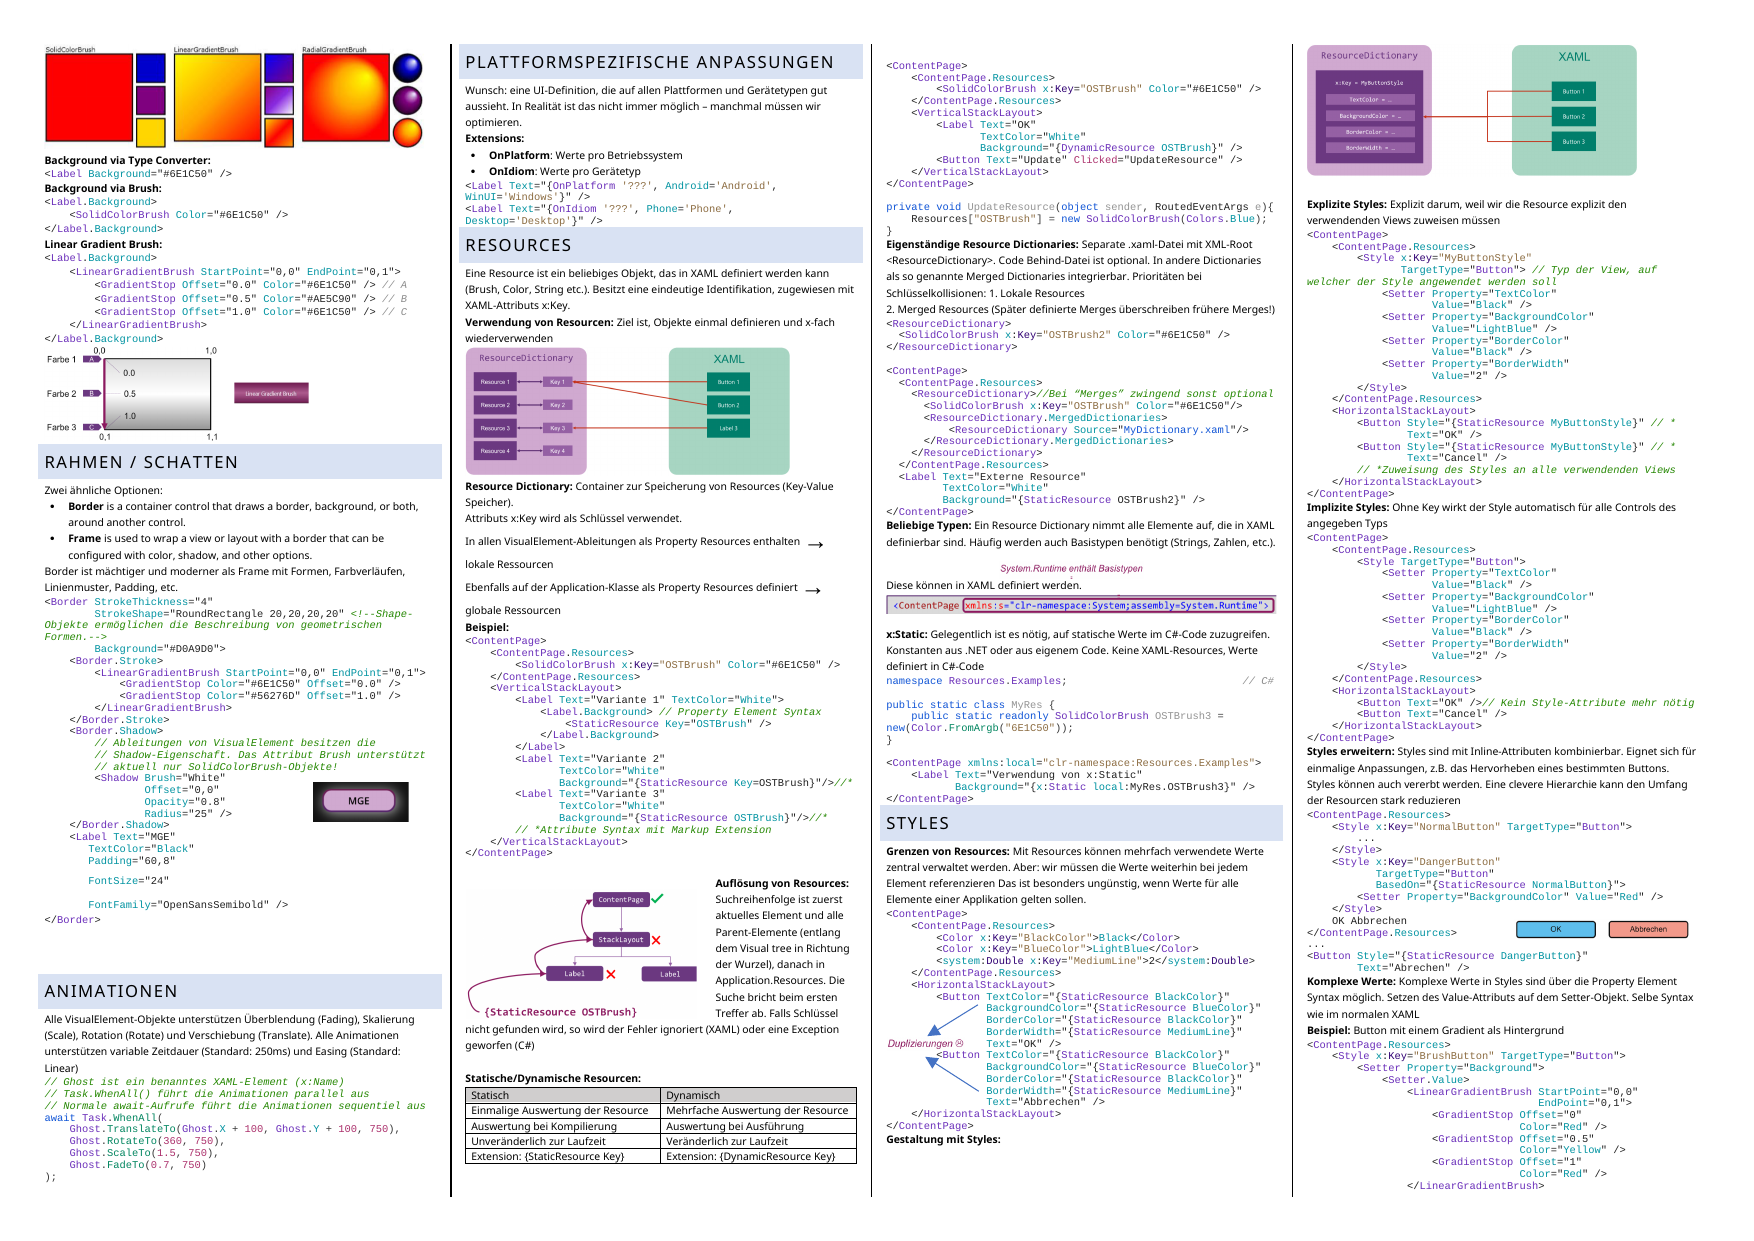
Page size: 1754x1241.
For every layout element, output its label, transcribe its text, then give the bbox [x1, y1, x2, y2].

text Styles erweitern: Styles sind mit Inline-Attributen kombinierbar. Eignet sich für einmalige Anpassungen, z.B. das Hervorheben eines bestimmten Buttons. Styles können auch vererbt werden. Eine clevere Hierarchie kann den Umfang der Resourcen stark reduzieren [1307, 744, 1698, 807]
text Alle VisualElement-Objekte unterstützen Überblendung (Fading), Skalierung (Scale), Rotation (Rotate) und Verschiebung (Translate). Alle Animationen unterstützen variable Zeitdauer (Standard: 250ms) und Easing (Standard: Linear) [44, 1012, 436, 1075]
text <ContentPage.Resources> <Style x:Key="NormalButton" TargetType="Button"> ... </Style> <Style x:Key="DangerButton" TargetType="Button" BasedOn="{StaticResource NormalButton}"> <Setter Property="BackgroundColor" Value="Red" /> </Style> OK Abbrechen </ContentPage.Resources> ... <Button Style="{StaticResource DangerButton}" Text="Abrechen" /> [1307, 809, 1698, 974]
text <ContentPage> <ContentPage.Resources> <Style TargetType="Button"> <Setter Property="TextColor" Value="Black" /> <Setter Property="BackgroundColor" Value="LightBlue" /> <Setter Property="BorderColor" Value="Black" /> <Setter Property="BorderWidth" Value="2" /> </Style> </ContentPage.Resources> <HorizontalStackLayout> <Button Text="OK" />// Kein Style-Attribute mehr nötig <Button Text="Cancel" /> </HorizontalStackLayout> </ContentPage> [1307, 533, 1698, 744]
text Implizite Styles: Ohne Key wirkt der Style automatisch für alle Controls des angegeben Typs [1307, 500, 1698, 531]
text 2. Merged Resources (Später definierte Merges überschreiben frühere Merges!) [886, 302, 1277, 316]
subtitle animationen [44, 980, 436, 1003]
text <ContentPage xmlns:local="clr-namespace:Resources.Examples"> <Label Text="Verwendung von x:Static" Background="{x:Static local:MyRes.OSTBrush3}" /> </ContentPage> [886, 758, 1277, 805]
text Komplexe Werte: Komplexe Werte in Styles sind über die Property Element Syntax möglich. Setzen des Value-Attributs auf dem Setter-Objekt. Selbe Syntax wie im normalen XAML [1307, 974, 1698, 1021]
text // *Attribute Syntax mit Markup Extension </VerticalStackLayout> </ContentPage> [465, 824, 856, 860]
text <ContentPage> <ContentPage.Resources> <SolidColorBrush x:Key="OSTBrush" Color="#6E1C50" /> </ContentPage.Resources> <VerticalStackLayout> <Label Text="Variante 1" TextColor="White"> <Label.Background> // Property Element Syntax <StaticResource Key="OSTBrush" /> </Label.Background> </Label> <Label Text="Variante 2" TextColor="White" Background="{StaticResource Key=OSTBrush}"/>//* <Label Text="Variante 3" TextColor="White" Background="{StaticResource OSTBrush}"/>//* [465, 636, 856, 824]
picture [887, 1037, 965, 1051]
table_cell Auswertung bei Kompilierung [466, 1119, 660, 1133]
text <ContentPage> <ContentPage.Resources> <Style x:Key="MyButtonStyle" TargetType="Button"> // Typ der View, auf welcher der Style angewendet werden soll <Setter Property="TextColor" Value="Black" /> <Setter Property="BackgroundColor" Value="LightBlue" /> <Setter Property="BorderColor" Value="Black" /> <Setter Property="BorderWidth" Value="2" /> </Style> </ContentPage.Resources> <HorizontalStackLayout> <Button Style="{StaticResource MyButtonStyle}" // * Text="OK" /> <Button Style="{StaticResource MyButtonStyle}" // * Text="Cancel" /> [1307, 229, 1698, 465]
text <Label Text="{OnPlatform '???', Android='Android', WinUI='Windows'}" /> <Label Text="{OnIdiom '???', Phone='Phone', Desktop='Desktop'}" /> [465, 180, 856, 227]
text <ContentPage> <ContentPage.Resources> <ResourceDictionary>//Bei “Merges” zwingend sonst optional <SolidColorBrush x:Key="OSTBrush" Color="#6E1C50"/> <ResourceDictionary.MergedDictionaries> <ResourceDictionary Source="MyDictionary.xaml"/> </ResourceDictionary.MergedDictionaries> </ResourceDictionary> </ContentPage.Resources> <Label Text="Externe Resource" TextColor="White" Background="{StaticResource OSTBrush2}" /> </ContentPage> [886, 354, 1277, 518]
table_cell Einmalige Auswertung der Resource [466, 1104, 660, 1118]
table_header Dynamisch [661, 1088, 856, 1102]
text Resource Dictionary: Container zur Speicherung von Resources (Key-Value Speicher). [465, 479, 856, 510]
table_header Statisch [466, 1088, 660, 1102]
text Background via Type Converter: [44, 153, 436, 167]
picture [886, 594, 1277, 614]
subtitle rahmen / schatten [44, 451, 436, 473]
list OnPlatform: Werte pro Betriebssystem [471, 148, 856, 162]
text Attributs x:Key wird als Schlüssel verwendet. [465, 512, 856, 526]
list Frame is used to wrap a view or layout with a border that can be configured with color, shadow, and other options. [50, 532, 436, 562]
picture [313, 782, 409, 822]
subtitle resources [465, 234, 856, 256]
table_cell Extension: {StaticResource Key} [466, 1149, 660, 1163]
text x:Static: Gelegentlich ist es nötig, auf statische Werte im C#-Code zuzugreifen. Konstanten aus .NET oder aus eigenem Code. Keine XAML-Resources, Werte definiert in C#-Code [886, 627, 1277, 674]
text Verwendung von Resourcen: Ziel ist, Objekte einmal definieren und x-fach wiederverwenden [465, 315, 856, 345]
picture [1514, 919, 1689, 939]
list Border is a container control that draws a border, background, or both, around another control. [50, 499, 436, 529]
text Grenzen von Resources: Mit Resources können mehrfach verwendete Werte zentral verwaltet werden. Aber: wir müssen die Werte weiterhin bei jedem Element referenzieren Das ist besonders ungünstig, wenn Werte für alle Elemente einer Applikation gelten sollen. [886, 844, 1277, 907]
table_cell Mehrfache Auswertung der Resource [661, 1104, 856, 1118]
picture [465, 347, 791, 476]
table_cell Unveränderlich zur Laufzeit [466, 1134, 660, 1148]
text Explizite Styles: Explizit darum, weil wir die Resource explizit den verwendenden Views zuweisen müssen [1307, 197, 1698, 227]
text Eine Resource ist ein beliebiges Objekt, das in XAML definiert werden kann (Brush, Color, String etc.). Besitzt eine eindeutige Identifikation, zugewiesen mit XAML-Attributs x:Key. [465, 266, 856, 313]
picture [465, 889, 697, 1018]
picture [1306, 44, 1638, 177]
list OnIdiom: Werte pro Gerätetyp [471, 164, 856, 178]
text Statische/Dynamische Resourcen: [465, 1071, 856, 1085]
text // Ghost ist ein benanntes XAML-Element (x:Name) // Task.WhenAll() führt die Animationen parallel aus // Normale await-Aufrufe führt die Animationen sequentiel aus await Task.WhenAll( Ghost.TranslateTo(Ghost.X + 100, Ghost.Y + 100, 750), Ghost.RotateTo(360, 750), Ghost.ScaleTo(1.5, 750), Ghost.FadeTo(0.7, 750) ); [44, 1077, 436, 1183]
text Extensions: [465, 132, 856, 146]
text <ResourceDictionary> <SolidColorBrush x:Key="OSTBrush2" Color="#6E1C50" /> </ResourceDictionary> [886, 318, 1277, 354]
table_cell Auswertung bei Ausführung [661, 1119, 856, 1133]
subtitle styles [886, 812, 1277, 834]
table_cell Veränderlich zur Laufzeit [661, 1134, 856, 1148]
text Background via Brush: <Label.Background> <SolidColorBrush Color="#6E1C50" /> </Label.Background> [44, 181, 436, 236]
text Wunsch: eine UI-Definition, die auf allen Plattformen und Gerätetypen gut aussieht. In Realität ist das nicht immer möglich – manchmal müssen wir optimieren. [465, 83, 856, 129]
text <ContentPage> <ContentPage.Resources> <Color x:Key="BlackColor">Black</Color> <Color x:Key="BlueColor">LightBlue</Color> <system:Double x:Key="MediumLine">2</system:Double> </ContentPage.Resources> <HorizontalStackLayout> <Button TextColor="{StaticResource BlackColor}" BackgroundColor="{StaticResource BlueColor}" BorderColor="{StaticResource BlackColor}" BorderWidth="{StaticResource MediumLine}" Text="OK" /> <Button TextColor="{StaticResource BlackColor}" BackgroundColor="{StaticResource BlueColor}" BorderColor="{StaticResource BlackColor}" BorderWidth="{StaticResource MediumLine}" Text="Abbrechen" /> </HorizontalStackLayout> </ContentPage> [886, 909, 1277, 1132]
picture [44, 347, 218, 441]
text // *Zuweisung des Styles an alle verwendenden Views </HorizontalStackLayout> </ContentPage> [1307, 465, 1698, 500]
text Linear Gradient Brush: <Label.Background> <LinearGradientBrush StartPoint="0,0" EndPoint="0,1"> <GradientStop Offset="0.0" Color="#6E1C50" /> // A <GradientStop Offset="0.5" Color="#AE5C90" /> // B <GradientStop Offset="1.0" Color="#6E1C50" /> // C </LinearGradientBrush> </Label.Background> [44, 237, 436, 345]
picture [44, 44, 425, 149]
text namespace Resources.Examples; // C# public static class MyRes { public static readonly SolidColorBrush OSTBrush3 = new(Color.FromArgb("6E1C50")); } [886, 676, 1277, 746]
text Beispiel: [465, 620, 856, 634]
picture [998, 561, 1144, 579]
text In allen VisualElement-Ableitungen als Property Resources enthalten lokale Ressourcen [465, 528, 856, 572]
text private void UpdateResource(object sender, RoutedEventArgs e){ Resources["OSTBrush"] = new SolidColorBrush(Colors.Blue); } [886, 202, 1277, 237]
subtitle plattformspezifische anpassungen [465, 51, 856, 73]
text Ebenfalls auf der Application-Klasse als Property Resources definiert globale Ressourcen [465, 574, 856, 618]
text Eigenständige Resource Dictionaries: Separate .xaml-Datei mit XML-Root <ResourceDictionary>. Code Behind-Datei ist optional. In andere Dictionaries als so genannte Merged Dictionaries integrierbar. Prioritäten bei Schlüsselkollisionen: 1. Lokale Resources [886, 237, 1277, 300]
text <ContentPage> <ContentPage.Resources> <SolidColorBrush x:Key="OSTBrush" Color="#6E1C50" /> </ContentPage.Resources> <VerticalStackLayout> <Label Text="OK" TextColor="White" Background="{DynamicResource OSTBrush}" /> <Button Text="Update" Clicked="UpdateResource" /> </VerticalStackLayout> </ContentPage> [886, 61, 1277, 190]
text Border ist mächtiger und moderner als Frame mit Formen, Farbverläufen, Linienmuster, Padding, etc. [44, 564, 436, 594]
text Beliebige Typen: Ein Resource Dictionary nimmt alle Elemente auf, die in XAML definierbar sind. Häufig werden auch Basistypen benötigt (Strings, Zahlen, etc.). Diese können in XAML definiert werden. [886, 518, 1277, 592]
text <Border StrokeThickness="4" StrokeShape="RoundRectangle 20,20,20,20" <!--Shape-Objekte ermöglichen die Beschreibung von geometrischen Formen.--> Background="#D0A9D0"> <Border.Stroke> <LinearGradientBrush StartPoint="0,0" EndPoint="0,1"> <GradientStop Color="#6E1C50" Offset="0.0" /> <GradientStop Color="#56276D" Offset="1.0" /> </LinearGradientBrush> </Border.Stroke> <Border.Shadow> // Ableitungen von VisualElement besitzen die // Shadow-Eigenschaft. Das Attribut Brush unterstützt // aktuell nur SolidColorBrush-Objekte! <Shadow Brush="White" Offset="0,0" Opacity="0.8" Radius="25" /> </Border.Shadow> <Label Text="MGE" TextColor="Black" Padding="60,8" FontSize="24" FontFamily="OpenSansSemibold" /> </Border> [44, 597, 436, 926]
picture [234, 381, 309, 404]
text Beispiel: Button mit einem Gradient als Hintergrund [1307, 1023, 1698, 1037]
text Gestaltung mit Styles: [886, 1132, 1277, 1147]
text Zwei ähnliche Optionen: [44, 483, 436, 497]
table_cell Extension: {DynamicResource Key} [661, 1149, 856, 1163]
